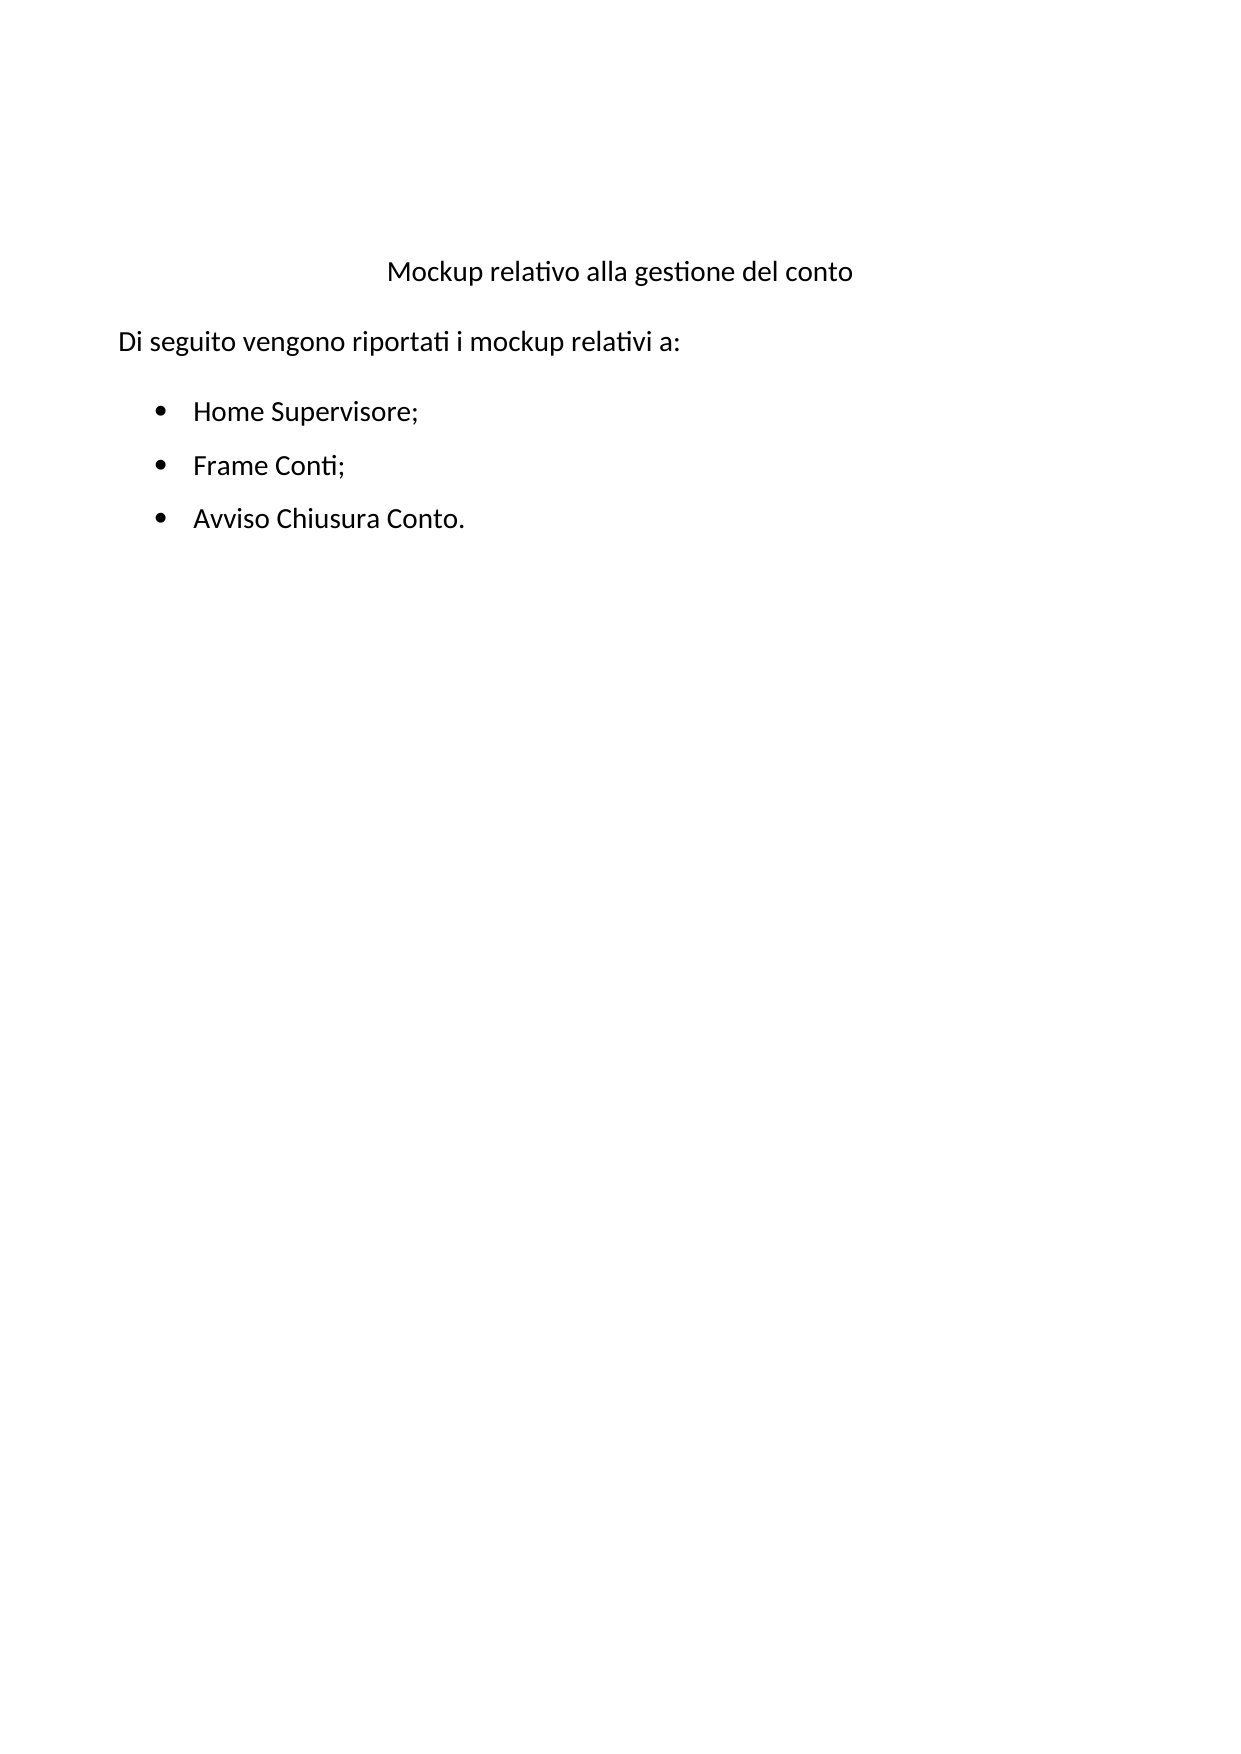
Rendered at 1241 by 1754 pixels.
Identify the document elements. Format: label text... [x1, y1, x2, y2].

text Di seguito vengono riportati i mockup relativi a: [118, 323, 1122, 359]
list Home Supervisore; [156, 393, 1122, 429]
list Avviso Chiusura Conto. [156, 500, 1122, 536]
text Mockup relativo alla gestione del conto [118, 253, 1122, 289]
list Frame Conti; [156, 447, 1122, 482]
